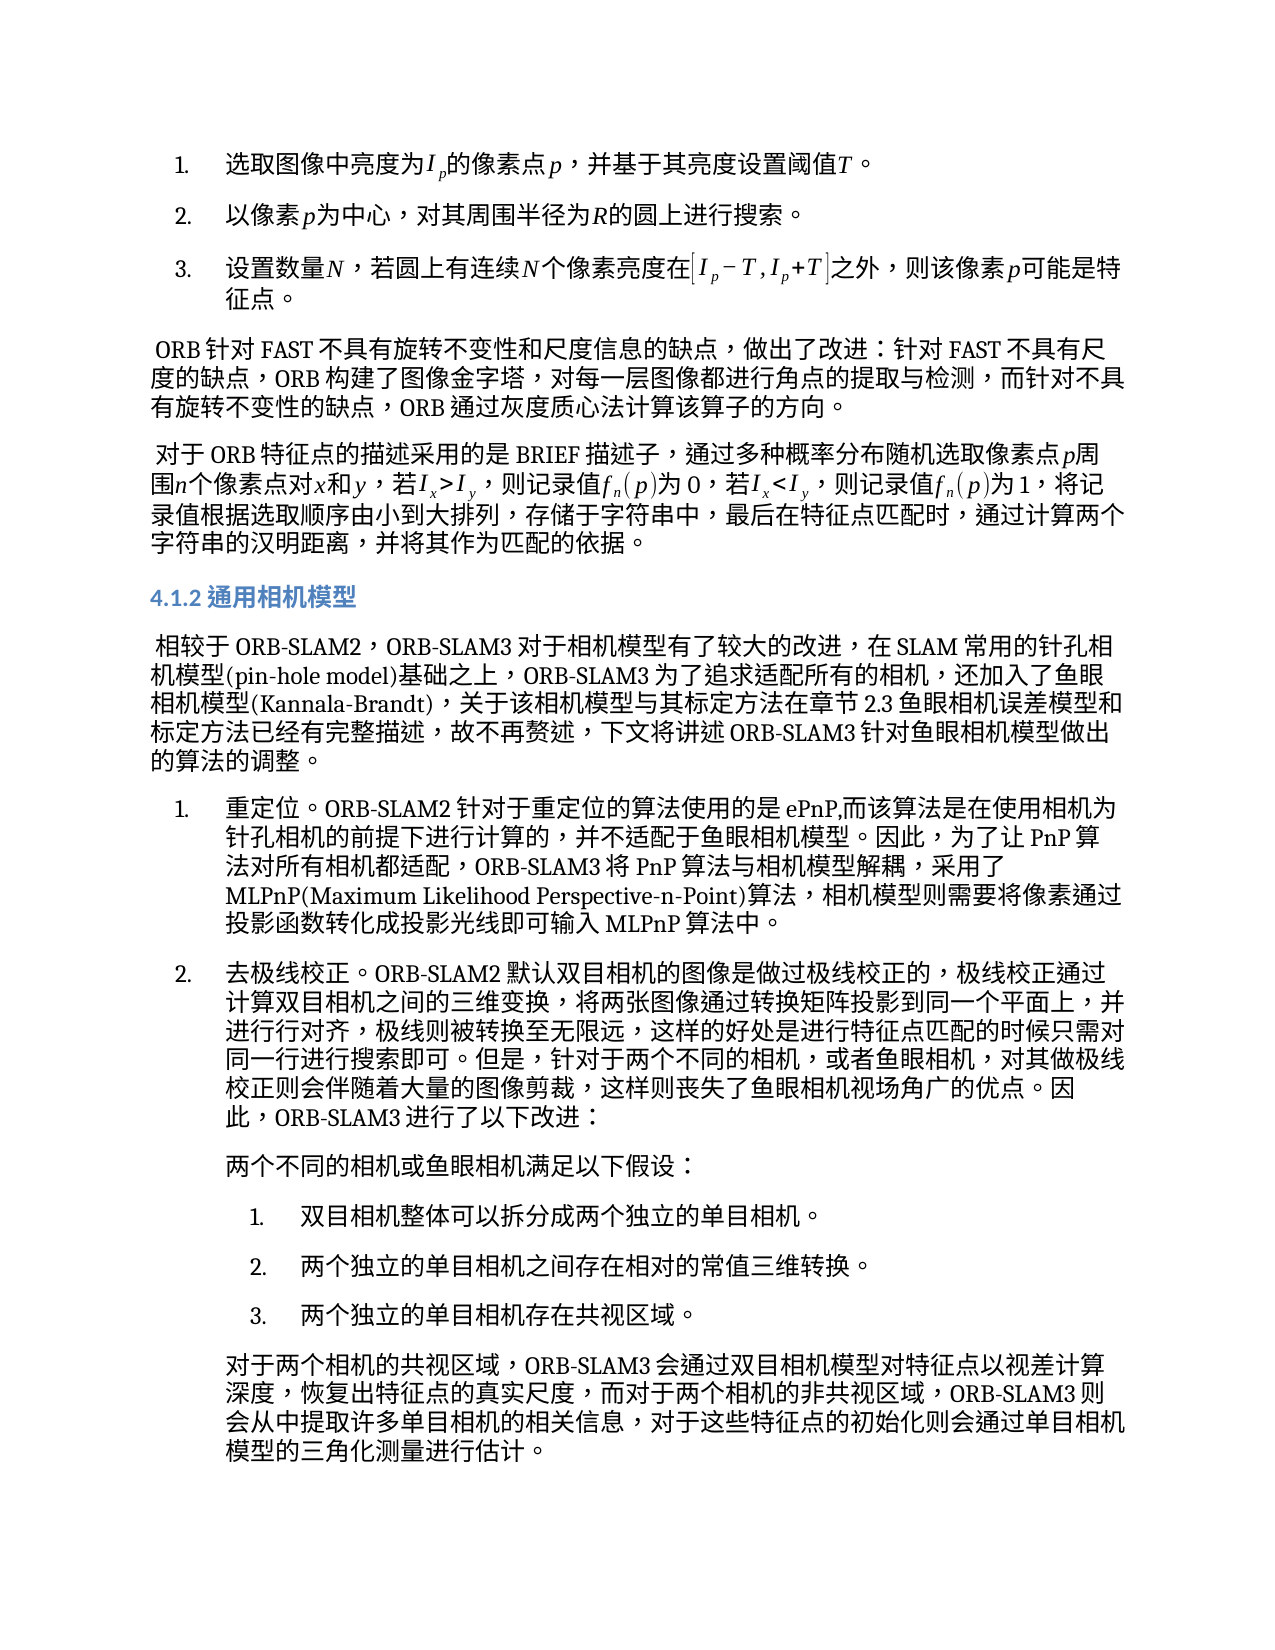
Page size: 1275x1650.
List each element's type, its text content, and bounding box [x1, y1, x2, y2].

subtitle 4.1.2 通用相机模型 [150, 580, 1125, 614]
text ORB针对FAST不具有旋转不变性和尺度信息的缺点，做出了改进：针对FAST不具有尺度的缺点，ORB构建了图像金字塔，对每一层图像都进行角点的提取与检测，而针对不具有旋转不变性的缺点，ORB通过灰度质心法计算该算子的方向。 [150, 336, 1125, 422]
list 重定位。ORB-SLAM2针对于重定位的算法使用的是ePnP,而该算法是在使用相机为针孔相机的前提下进行计算的，并不适配于鱼眼相机模型。因此，为了让PnP算法对所有相机都适配，ORB-SLAM3将PnP算法与相机模型解耦，采用了MLPnP(Maximum Likelihood Perspective-n-Point)算法，相机模型则需要将像素通过投影函数转化成投影光线即可输入MLPnP算法中。 [175, 795, 1125, 939]
list 设置数量，若圆上有连续个像素亮度在之外，则该像素可能是特征点。 [175, 252, 1125, 315]
list 两个独立的单目相机存在共视区域。 [250, 1302, 1125, 1331]
text 相较于ORB-SLAM2，ORB-SLAM3对于相机模型有了较大的改进，在SLAM常用的针孔相机模型(pin-hole model)基础之上，ORB-SLAM3为了追求适配所有的相机，还加入了鱼眼相机模型(Kannala-Brandt)，关于该相机模型与其标定方法在章节2.3鱼眼相机误差模型和标定方法已经有完整描述，故不再赘述，下文将讲述ORB-SLAM3针对鱼眼相机模型做出的算法的调整。 [150, 633, 1125, 777]
list 对于两个相机的共视区域，ORB-SLAM3会通过双目相机模型对特征点以视差计算深度，恢复出特征点的真实尺度，而对于两个相机的非共视区域，ORB-SLAM3则会从中提取许多单目相机的相关信息，对于这些特征点的初始化则会通过单目相机模型的三角化测量进行估计。 [175, 1352, 1125, 1467]
list 去极线校正。ORB-SLAM2默认双目相机的图像是做过极线校正的，极线校正通过计算双目相机之间的三维变换，将两张图像通过转换矩阵投影到同一个平面上，并进行行对齐，极线则被转换至无限远，这样的好处是进行特征点匹配的时候只需对同一行进行搜索即可。但是，针对于两个不同的相机，或者鱼眼相机，对其做极线校正则会伴随着大量的图像剪裁，这样则丧失了鱼眼相机视场角广的优点。因此，ORB-SLAM3进行了以下改进： [175, 960, 1125, 1132]
list 选取图像中亮度为的像素点，并基于其亮度设置阈值。 [175, 150, 1125, 181]
list 两个独立的单目相机之间存在相对的常值三维转换。 [250, 1252, 1125, 1281]
list 双目相机整体可以拆分成两个独立的单目相机。 [250, 1203, 1125, 1232]
text 对于ORB特征点的描述采用的是BRIEF描述子，通过多种概率分布随机选取像素点周围个像素点对和，若，则记录值为0，若，则记录值为1，将记录值根据选取顺序由小到大排列，存储于字符串中，最后在特征点匹配时，通过计算两个字符串的汉明距离，并将其作为匹配的依据。 [150, 441, 1125, 559]
list 两个不同的相机或鱼眼相机满足以下假设： [175, 1153, 1125, 1182]
list 以像素为中心，对其周围半径为的圆上进行搜索。 [175, 202, 1125, 231]
